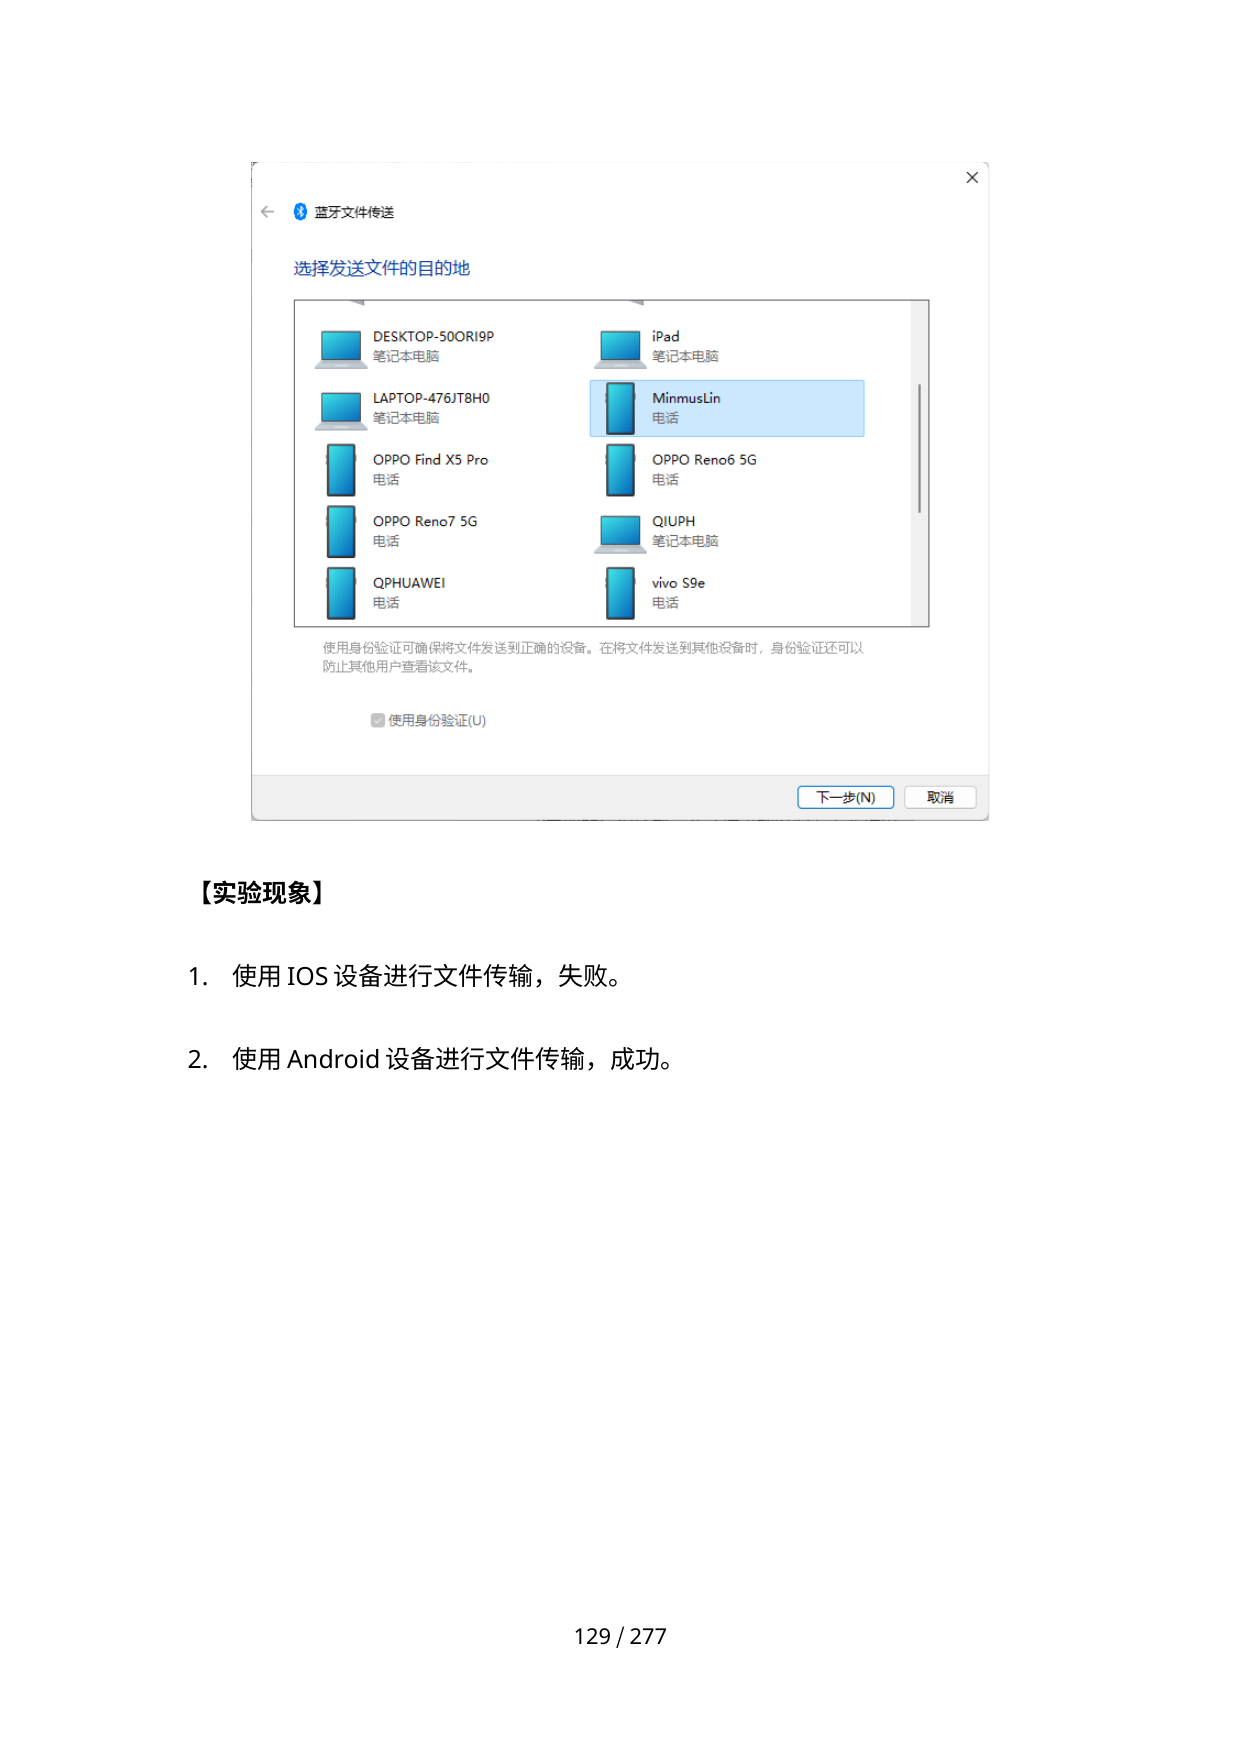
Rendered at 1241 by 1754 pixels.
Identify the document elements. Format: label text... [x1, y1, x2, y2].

picture [251, 162, 990, 821]
list 使用IOS设备进行文件传输，失败。 [187, 942, 1053, 1007]
list 使用Android设备进行文件传输，成功。 [187, 1026, 1053, 1091]
text 【实验现象】 [187, 859, 1053, 924]
